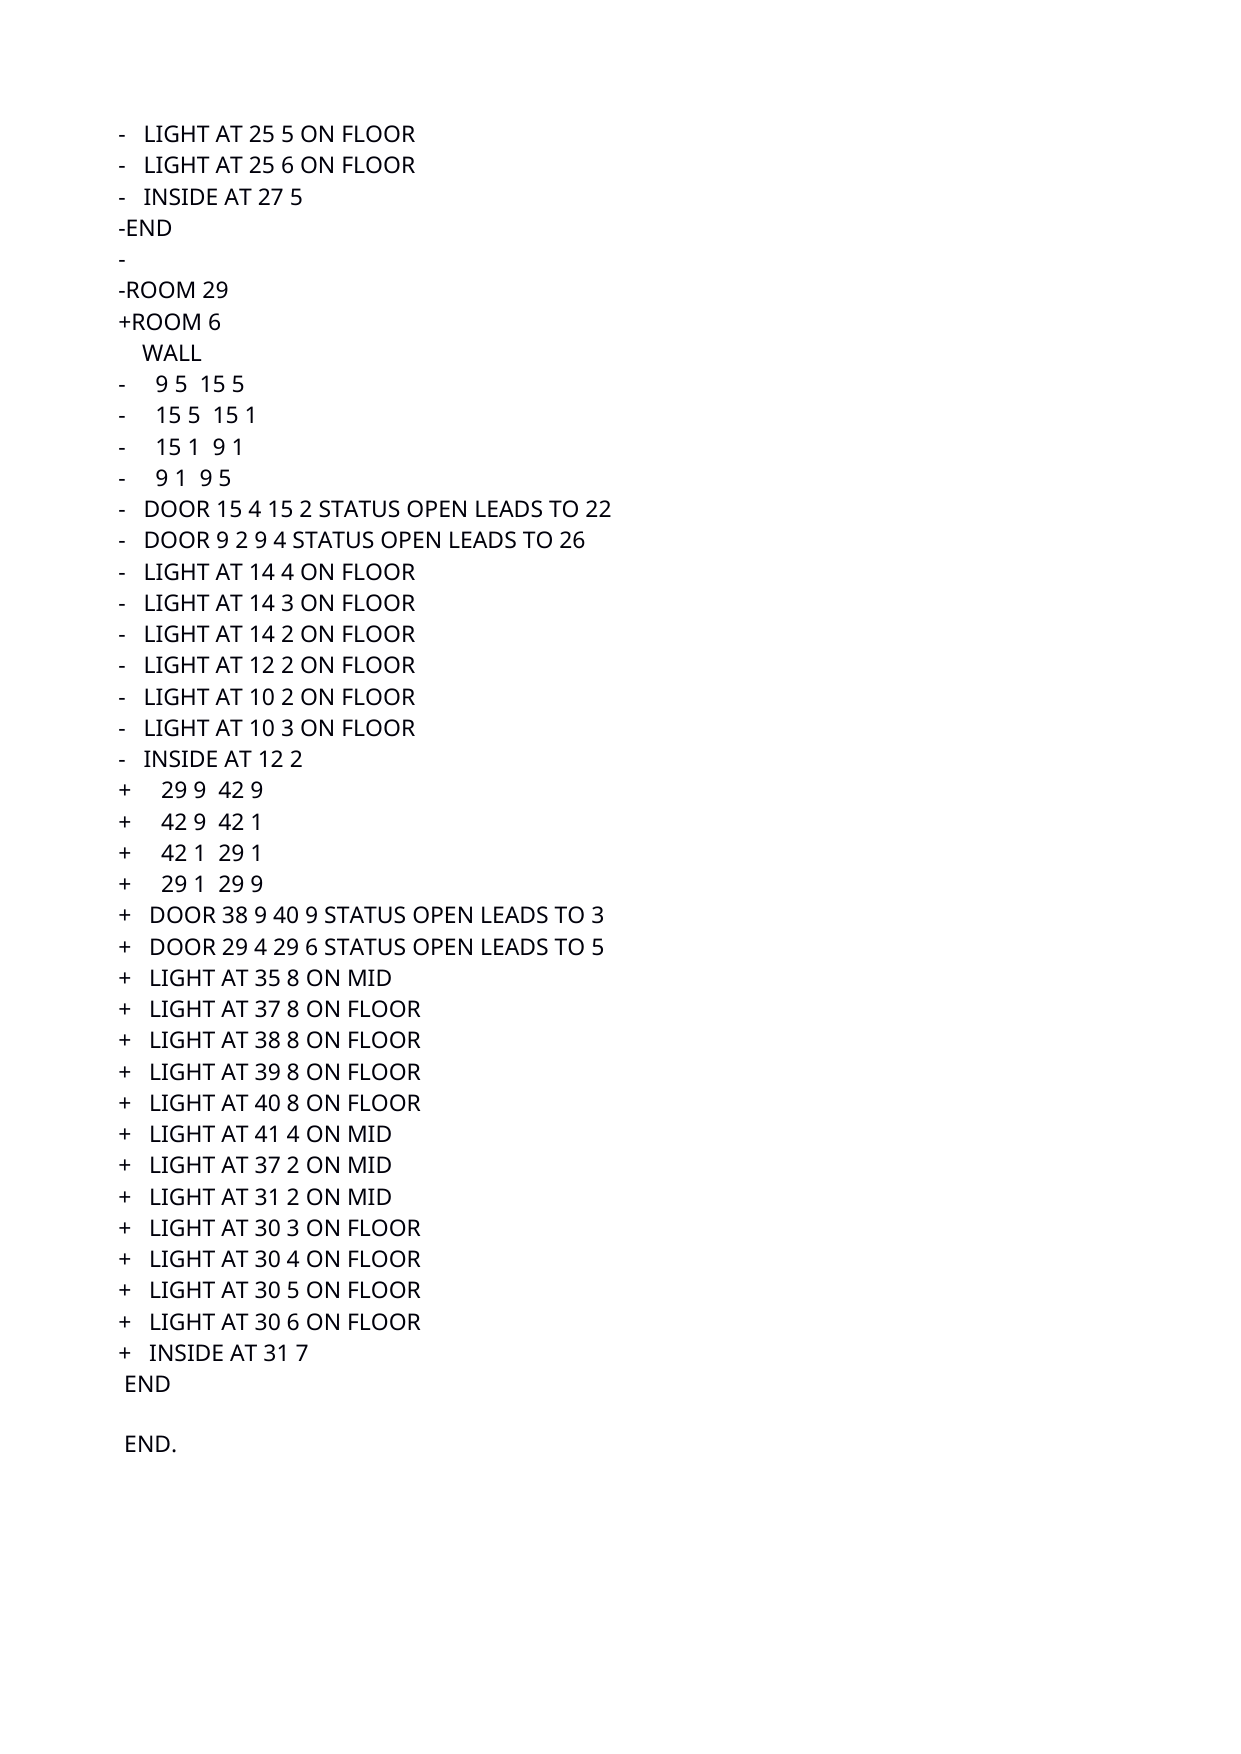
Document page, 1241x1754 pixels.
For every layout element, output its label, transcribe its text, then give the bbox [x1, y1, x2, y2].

text + LIGHT AT 37 8 ON FLOOR [118, 993, 1122, 1024]
text END [118, 1368, 1122, 1399]
text WALL [118, 337, 1122, 368]
text + 29 1 29 9 [118, 868, 1122, 899]
text - LIGHT AT 14 3 ON FLOOR [118, 587, 1122, 618]
text - LIGHT AT 25 5 ON FLOOR [118, 118, 1122, 149]
text - DOOR 15 4 15 2 STATUS OPEN LEADS TO 22 [118, 493, 1122, 524]
text + 42 1 29 1 [118, 837, 1122, 868]
text - LIGHT AT 12 2 ON FLOOR [118, 649, 1122, 681]
text + LIGHT AT 37 2 ON MID [118, 1149, 1122, 1181]
text + INSIDE AT 31 7 [118, 1337, 1122, 1368]
text + LIGHT AT 30 6 ON FLOOR [118, 1306, 1122, 1337]
text + DOOR 38 9 40 9 STATUS OPEN LEADS TO 3 [118, 899, 1122, 931]
text - LIGHT AT 10 2 ON FLOOR [118, 681, 1122, 712]
text -END [118, 212, 1122, 243]
text - 15 5 15 1 [118, 399, 1122, 431]
text + LIGHT AT 30 5 ON FLOOR [118, 1274, 1122, 1306]
text + 42 9 42 1 [118, 806, 1122, 837]
text + LIGHT AT 35 8 ON MID [118, 962, 1122, 993]
text + DOOR 29 4 29 6 STATUS OPEN LEADS TO 5 [118, 931, 1122, 962]
text - 9 5 15 5 [118, 368, 1122, 399]
text - INSIDE AT 27 5 [118, 181, 1122, 212]
text - LIGHT AT 25 6 ON FLOOR [118, 149, 1122, 181]
text END. [118, 1428, 1122, 1459]
text + LIGHT AT 41 4 ON MID [118, 1118, 1122, 1149]
text - 9 1 9 5 [118, 462, 1122, 493]
text + 29 9 42 9 [118, 774, 1122, 806]
text - LIGHT AT 10 3 ON FLOOR [118, 712, 1122, 743]
text -ROOM 29 [118, 274, 1122, 306]
text - INSIDE AT 12 2 [118, 743, 1122, 774]
text - 15 1 9 1 [118, 431, 1122, 462]
text - DOOR 9 2 9 4 STATUS OPEN LEADS TO 26 [118, 524, 1122, 556]
text - [118, 243, 1122, 274]
text + LIGHT AT 30 4 ON FLOOR [118, 1243, 1122, 1274]
text + LIGHT AT 39 8 ON FLOOR [118, 1056, 1122, 1087]
text - LIGHT AT 14 4 ON FLOOR [118, 556, 1122, 587]
text +ROOM 6 [118, 306, 1122, 337]
text + LIGHT AT 31 2 ON MID [118, 1181, 1122, 1212]
text + LIGHT AT 38 8 ON FLOOR [118, 1024, 1122, 1056]
text - LIGHT AT 14 2 ON FLOOR [118, 618, 1122, 649]
text + LIGHT AT 40 8 ON FLOOR [118, 1087, 1122, 1118]
text + LIGHT AT 30 3 ON FLOOR [118, 1212, 1122, 1243]
